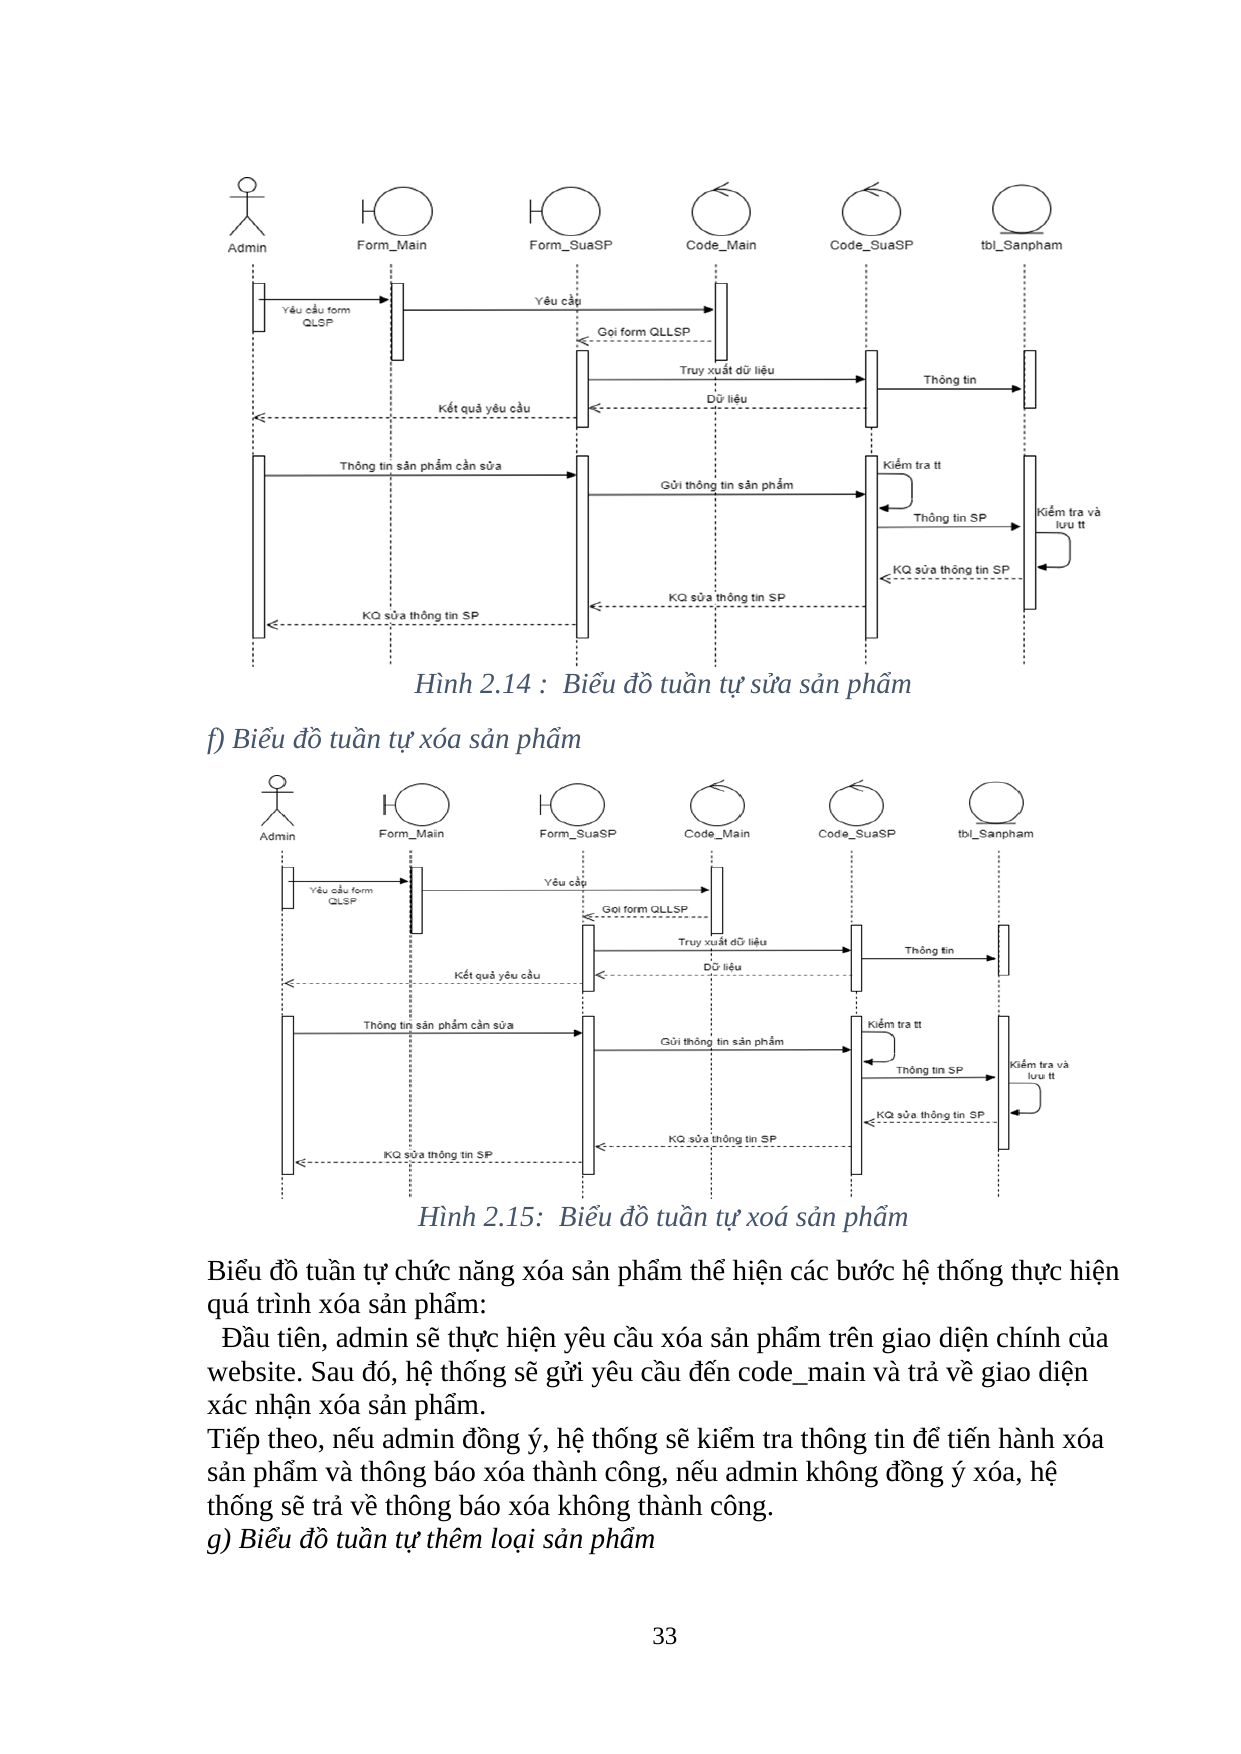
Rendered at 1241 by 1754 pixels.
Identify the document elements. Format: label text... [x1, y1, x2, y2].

text Biểu đồ tuần tự chức năng xóa sản phẩm thể hiện các bước hệ thống thực hiện quá trình xóa sản phẩm: [207, 1253, 1122, 1320]
picture [227, 177, 1102, 667]
text f) Biểu đồ tuần tự xóa sản phẩm [207, 721, 1122, 754]
text Tiếp theo, nếu admin đồng ý, hệ thống sẽ kiểm tra thông tin để tiến hành xóa sản phẩm và thông báo xóa thành công, nếu admin không đồng ý xóa, hệ thống sẽ trả về thông báo xóa không thành công. [207, 1421, 1122, 1521]
text Hình 2.14 : Biểu đồ tuần tự sửa sản phẩm [207, 667, 1122, 700]
text g) Biểu đồ tuần tự thêm loại sản phẩm [207, 1521, 1122, 1555]
text Hình 2.15: Biểu đồ tuần tự xoá sản phẩm [207, 1199, 1122, 1232]
picture [259, 775, 1070, 1199]
text Đầu tiên, admin sẽ thực hiện yêu cầu xóa sản phẩm trên giao diện chính của website. Sau đó, hệ thống sẽ gửi yêu cầu đến code_main và trả về giao diện xác nhận xóa sản phẩm. [207, 1320, 1122, 1421]
